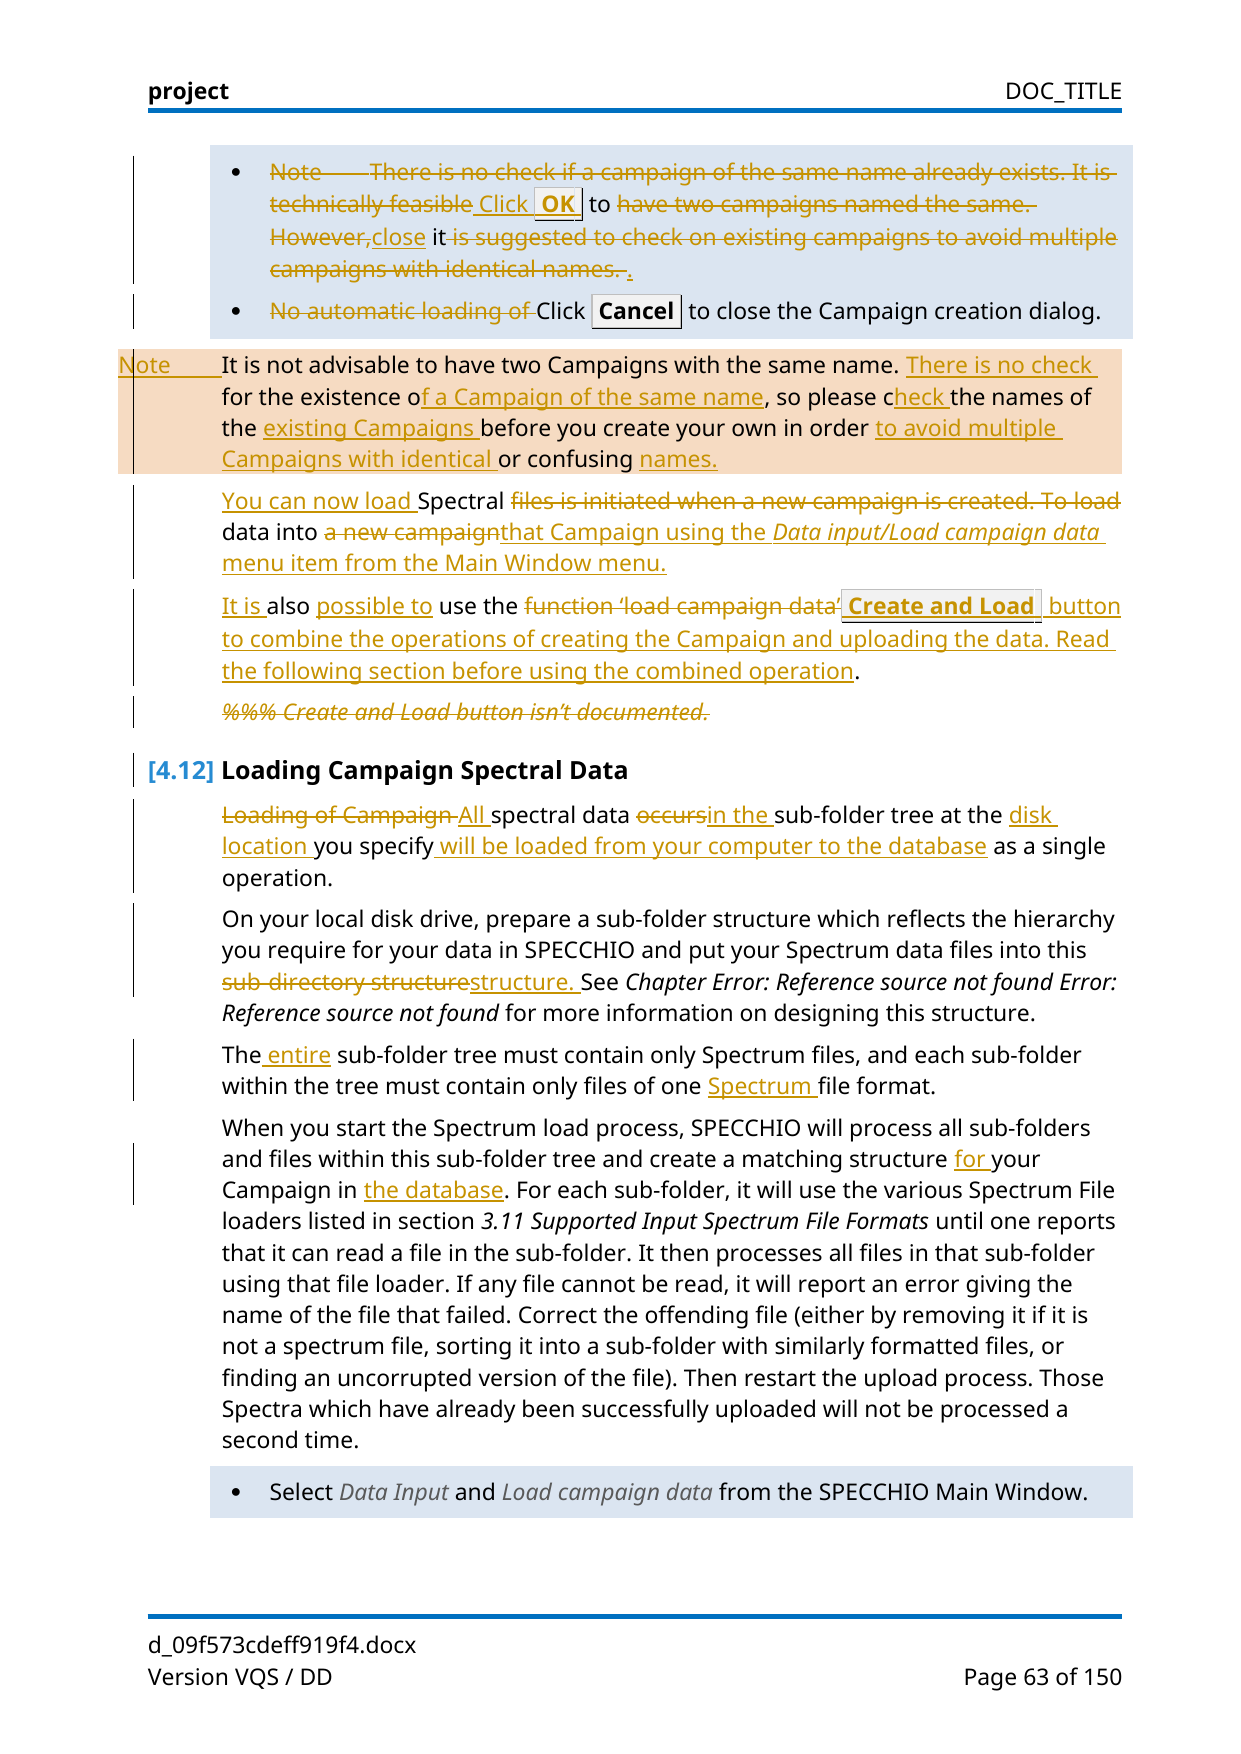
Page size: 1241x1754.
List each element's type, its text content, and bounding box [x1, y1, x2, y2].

text The sub-folder tree must contain only Spectrum files, and each sub-folder within the tree must contain only files of one file format. [222, 1039, 1122, 1101]
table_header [210, 1466, 1133, 1518]
text Spectral data into [222, 485, 1122, 578]
text On your local disk drive, prepare a sub-folder structure which reflects the hierarchy you require for your data in SPECCHIO and put your Spectrum data files into this See Chapter for more information on designing this structure. [222, 903, 1122, 1028]
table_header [210, 145, 1133, 339]
text When you start the Spectrum load process, SPECCHIO will process all sub-folders and files within this sub-folder tree and create a matching structure your Campaign in . For each sub-folder, it will use the various Spectrum File loaders listed in section until one reports that it can read a file in the sub-folder. It then processes all files in that sub-folder using that file loader. If any file cannot be read, it will report an error giving the name of the file that failed. Correct the offending file (either by removing it if it is not a spectrum file, sorting it into a sub-folder with similarly formatted files, or finding an uncorrupted version of the file). Then restart the upload process. Those Spectra which have already been successfully uploaded will not be processed a second time. [222, 1112, 1122, 1455]
subtitle Loading Campaign Spectral Data [148, 752, 1122, 787]
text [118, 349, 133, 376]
text spectral data sub-folder tree at the you specify as a single operation. [222, 799, 1122, 893]
text also use the . [222, 589, 1122, 686]
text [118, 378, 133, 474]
text It is not advisable to have two Campaigns with the same name. for the existence o, so please cthe names of the before you create your own in order or confusing [134, 349, 1122, 474]
